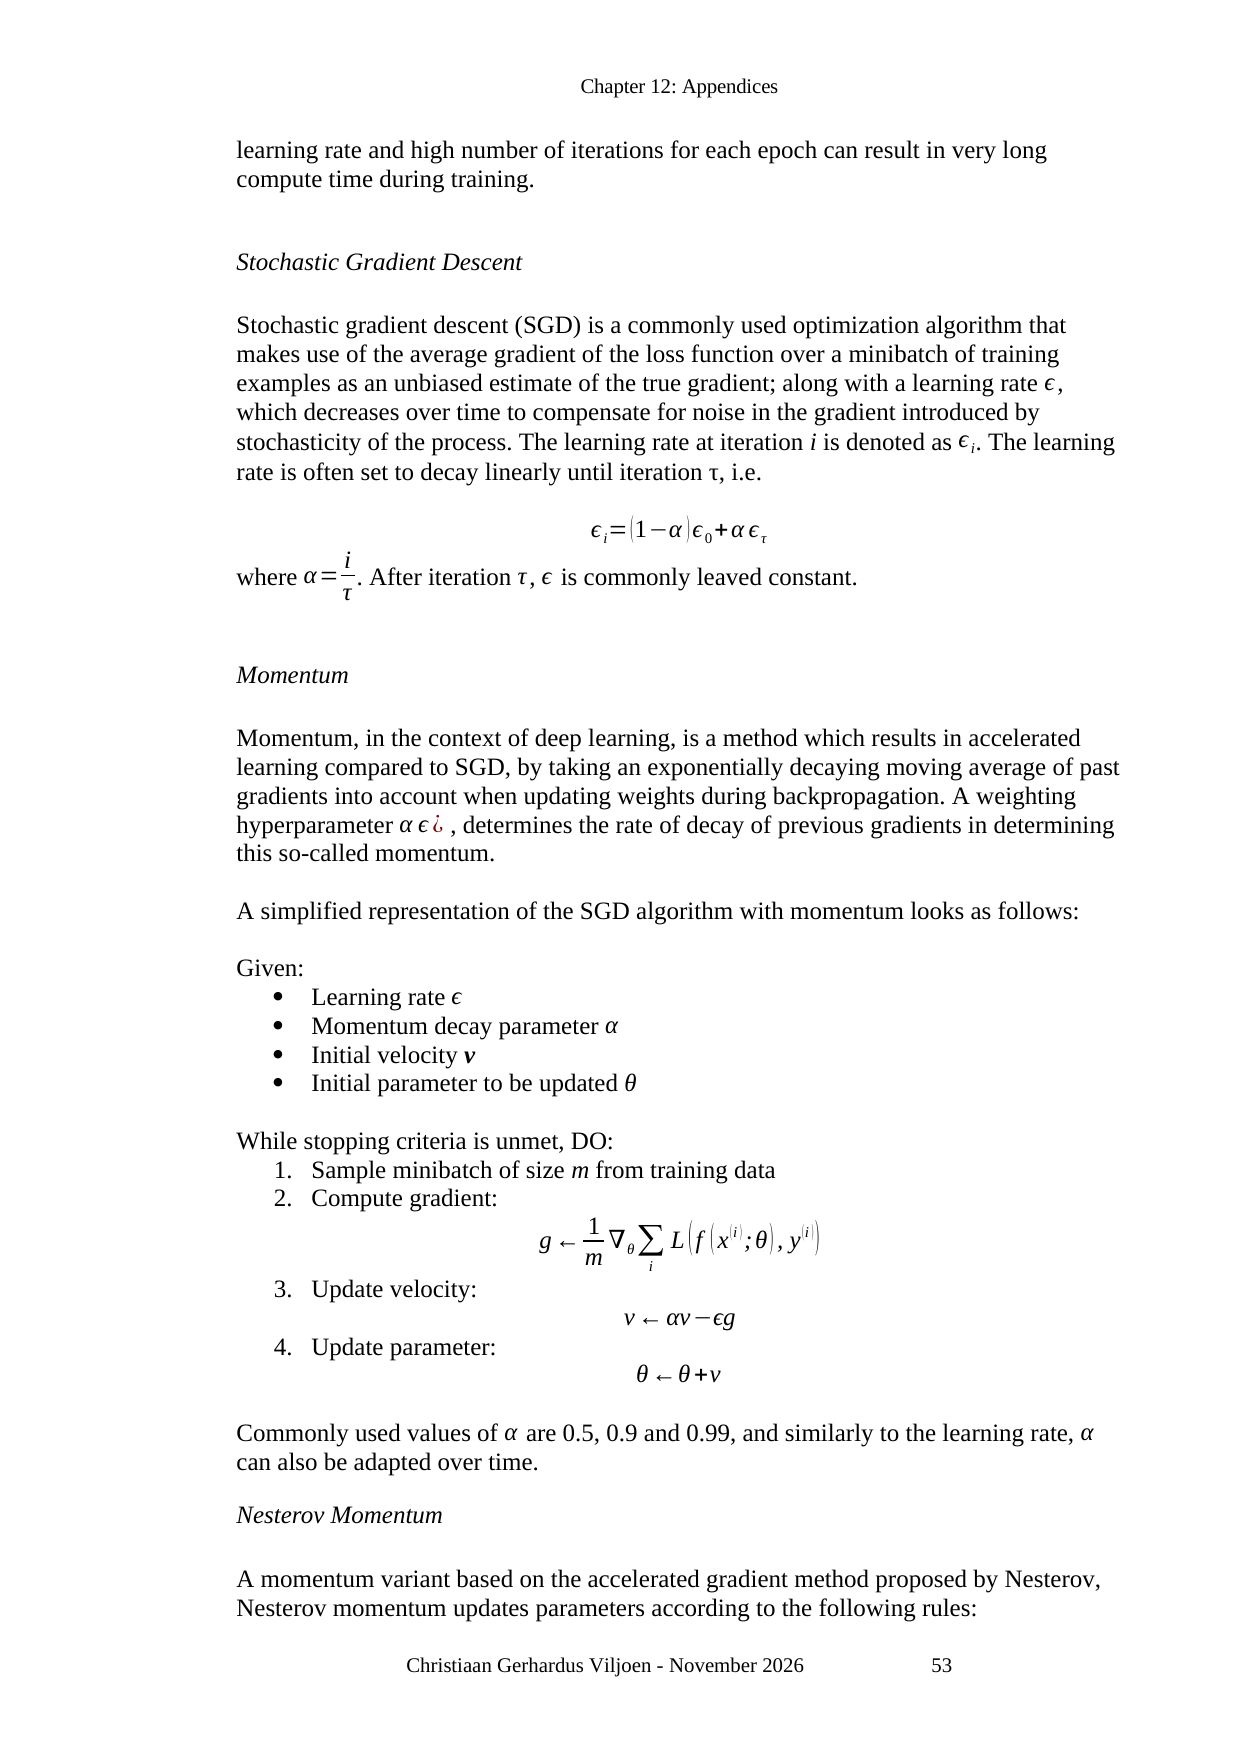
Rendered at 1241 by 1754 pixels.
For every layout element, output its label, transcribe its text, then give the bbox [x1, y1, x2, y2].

list Update parameter: [274, 1332, 1122, 1360]
subtitle Stochastic Gradient Descent [236, 247, 1122, 275]
text Commonly used values of are 0.5, 0.9 and 0.99, and similarly to the learning rate, can also be adapted over time. [236, 1418, 1122, 1475]
text While stopping criteria is unmet, DO: [236, 1126, 1122, 1155]
subtitle Nesterov Momentum [236, 1500, 1122, 1529]
text A simplified representation of the SGD algorithm with momentum looks as follows: [236, 896, 1122, 925]
list Initial velocity v [274, 1040, 1122, 1068]
list Learning rate [274, 982, 1122, 1011]
list Sample minibatch of size m from training data [274, 1155, 1122, 1183]
list Compute gradient: [274, 1183, 1122, 1212]
text Stochastic gradient descent (SGD) is a commonly used optimization algorithm that makes use of the average gradient of the loss function over a minibatch of training examples as an unbiased estimate of the true gradient; along with a learning rate , which decreases over time to compensate for noise in the gradient introduced by stochasticity of the process. The learning rate at iteration i is denoted as . The learning rate is often set to decay linearly until iteration τ, i.e. [236, 310, 1122, 486]
text where . After iteration , is commonly leaved constant. [236, 547, 1122, 606]
subtitle Momentum [236, 660, 1122, 688]
text A momentum variant based on the accelerated gradient method proposed by Nesterov, Nesterov momentum updates parameters according to the following rules: [236, 1564, 1122, 1622]
list Initial parameter to be updated [274, 1068, 1122, 1097]
text Momentum, in the context of deep learning, is a method which results in accelerated learning compared to SGD, by taking an exponentially decaying moving average of past gradients into account when updating weights during backpropagation. A weighting hyperparameter , determines the rate of decay of previous gradients in determining this so-called momentum. [236, 723, 1122, 867]
text Given: [236, 953, 1122, 982]
list Momentum decay parameter [274, 1011, 1122, 1040]
list Update velocity: [274, 1274, 1122, 1303]
